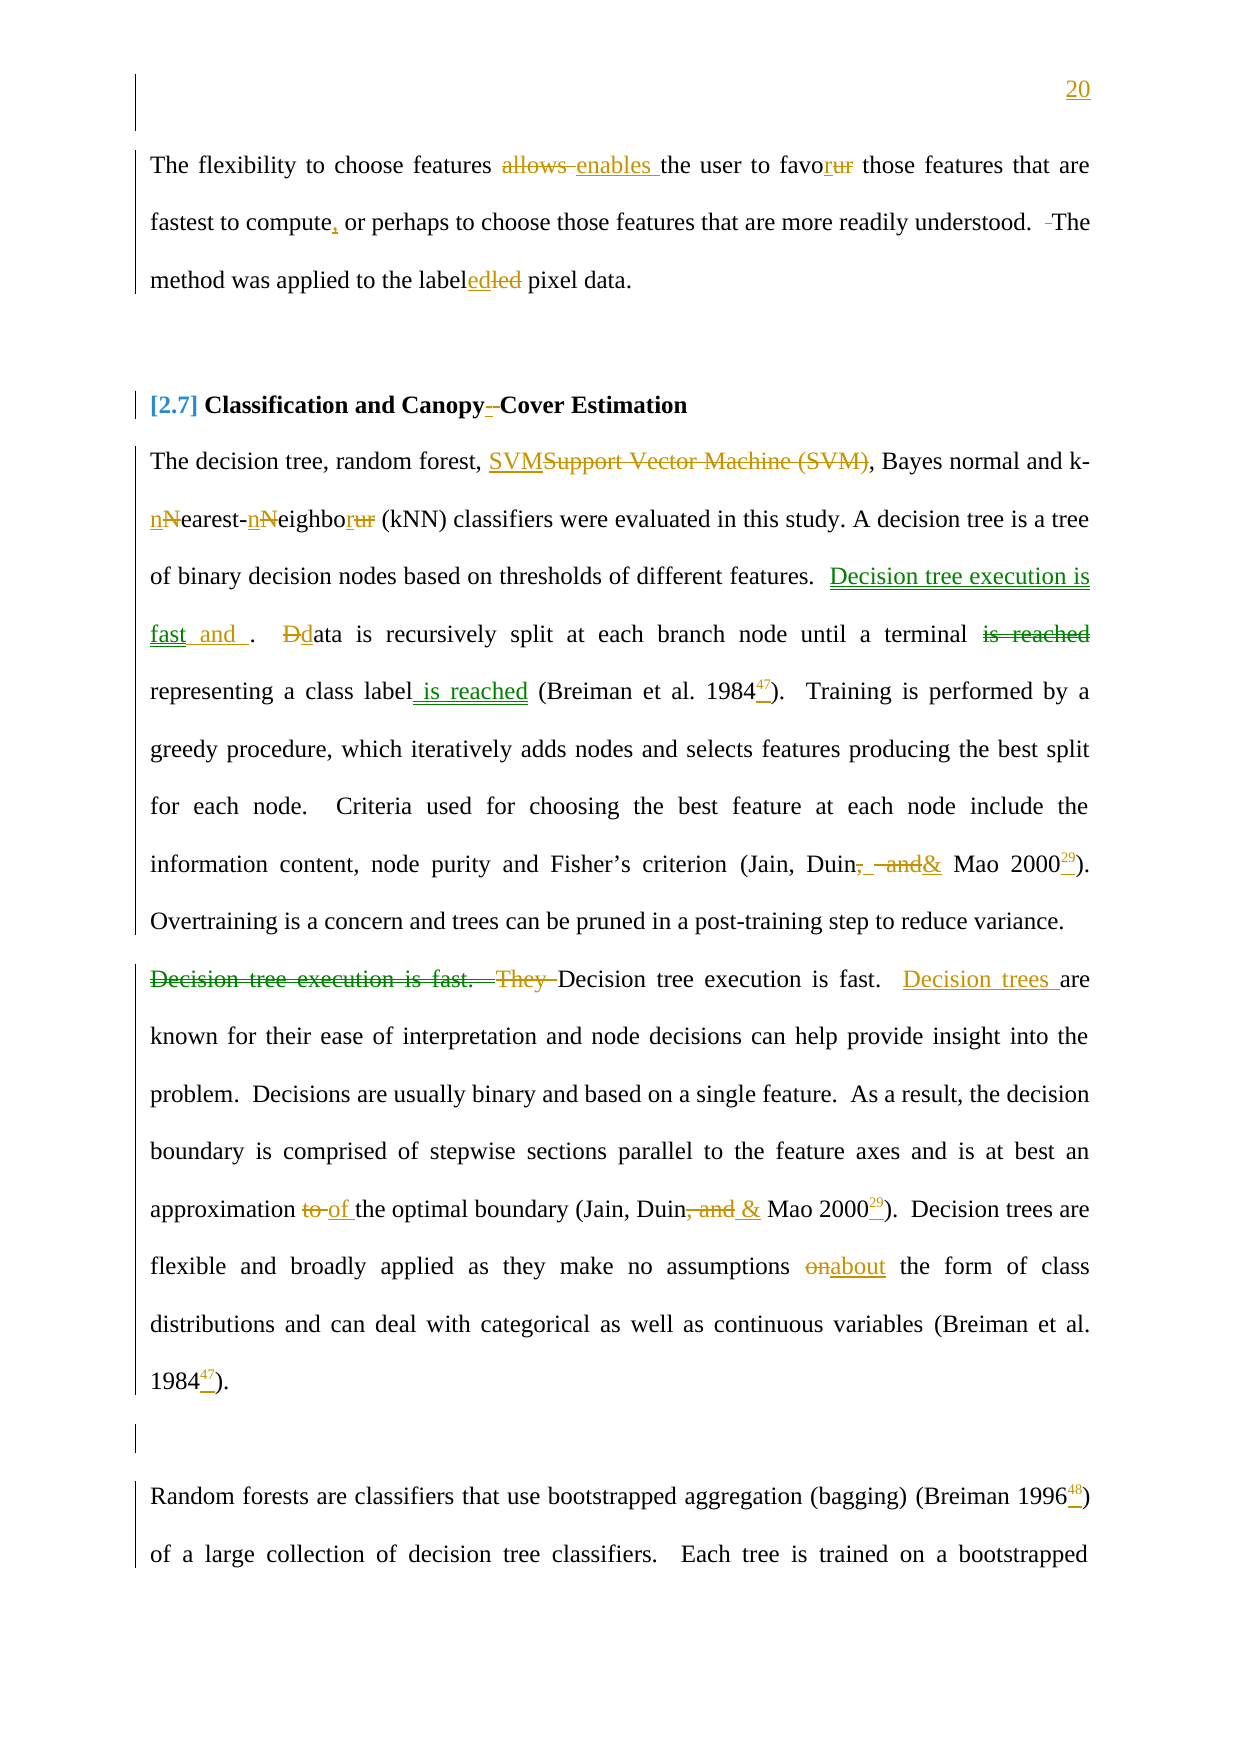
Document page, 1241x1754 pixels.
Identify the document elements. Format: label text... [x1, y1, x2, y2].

text The decision tree, random forest, , Bayes normal and k-earest-eighbo (kNN) classifiers were evaluated in this study. A decision tree is a tree of binary decision nodes based on thresholds of different features. ata is recursively split at each branch node until a terminal representing a class label (Breiman et al. 1984). Training is performed by a greedy procedure, which iteratively adds nodes and selects features producing the best split for each node. Criteria used for choosing the best feature at each node include the information content, node purity and Fisher’s criterion (Jain, Duin Mao 2000). Overtraining is a concern and trees can be pruned in a post-training step to reduce variance. [150, 446, 1090, 935]
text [150, 1481, 1090, 1567]
subtitle Classification and CanopyCover Estimation [150, 391, 1090, 419]
text are known for their ease of interpretation and node decisions can help provide insight into the problem. Decisions are usually binary and based on a single feature. As a result, the decision boundary is comprised of stepwise sections parallel to the feature axes and is at best an approximation the optimal boundary (Jain, Duin Mao 2000). Decision trees are flexible and broadly applied as they make no assumptions the form of class distributions and can deal with categorical as well as continuous variables (Breiman et al. 1984). [150, 964, 1090, 1395]
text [150, 150, 1090, 294]
